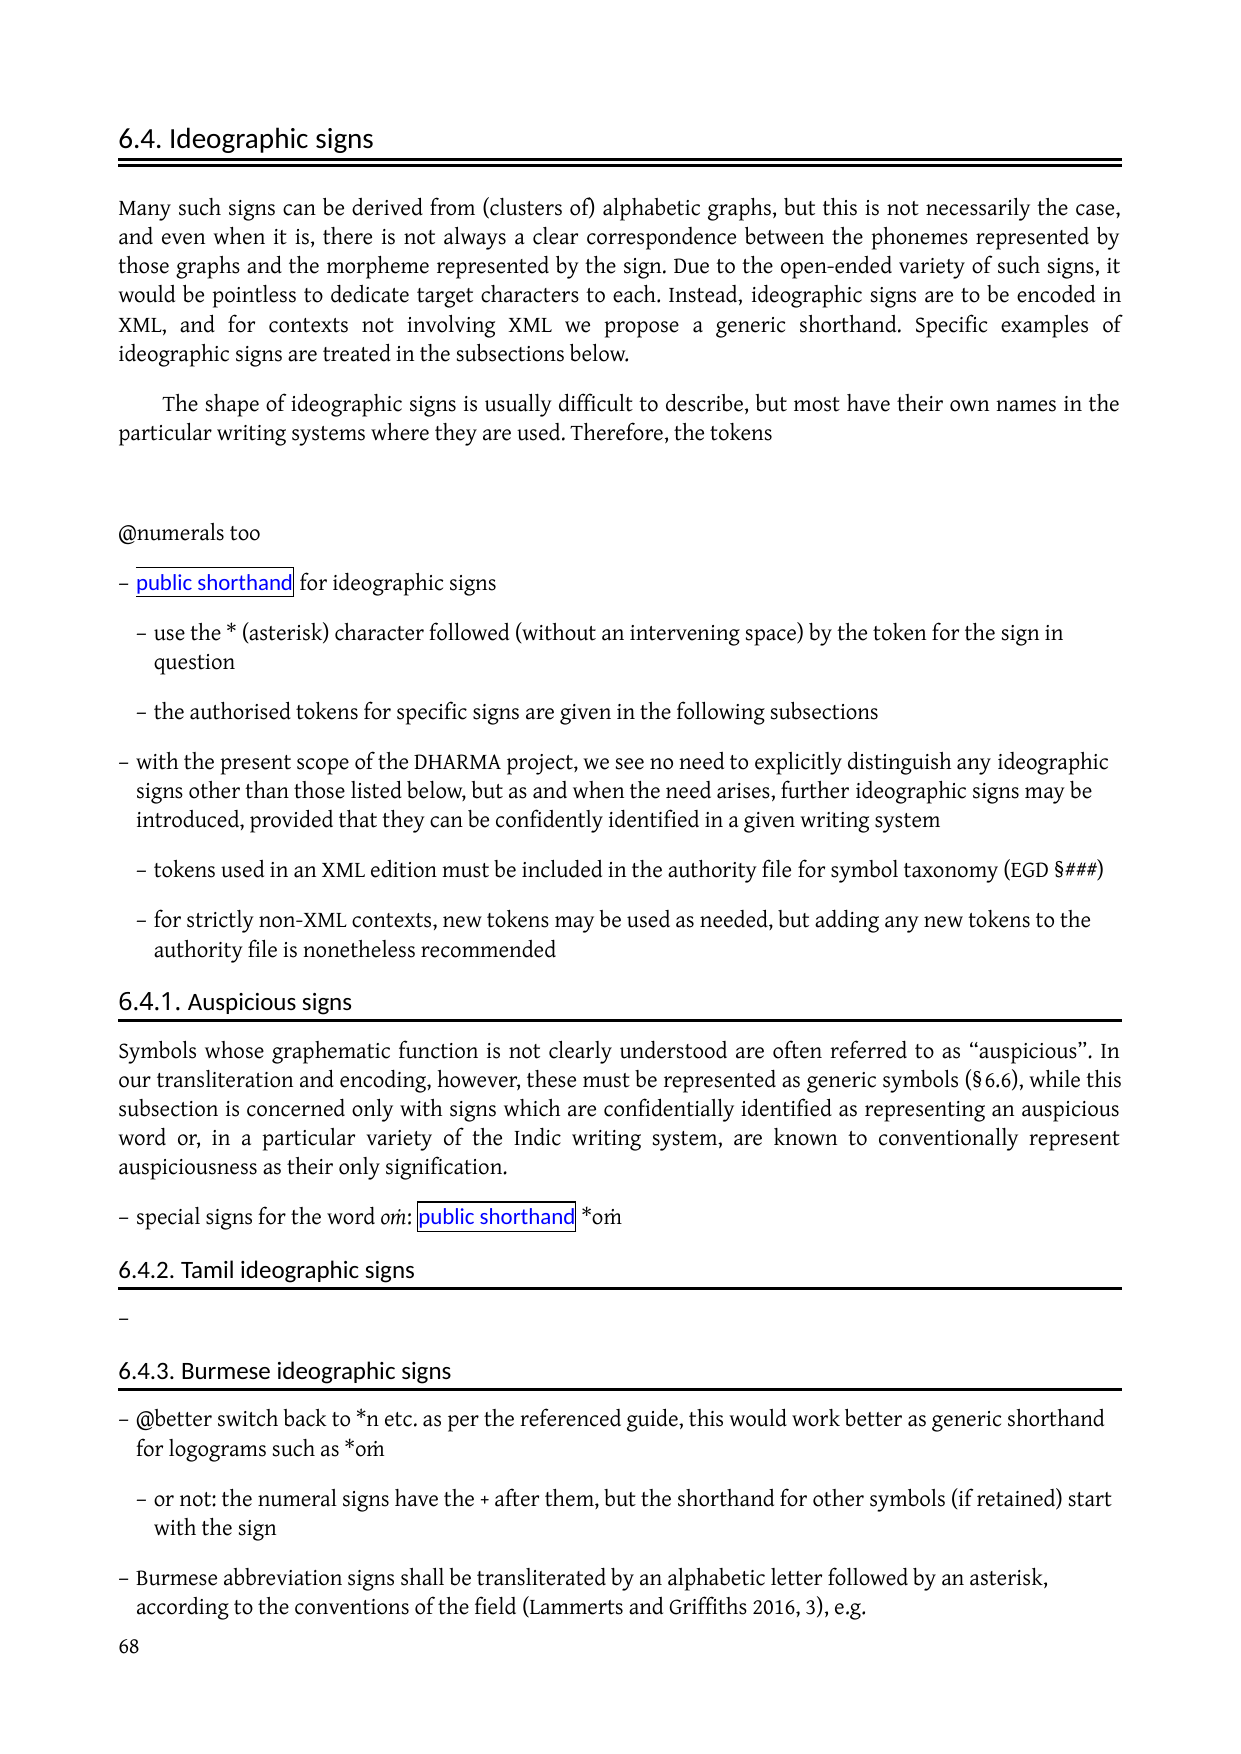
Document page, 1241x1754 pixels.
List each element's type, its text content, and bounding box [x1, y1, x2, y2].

text Many such signs can be derived from (clusters of) alphabetic graphs, but this is not necessarily the case, and even when it is, there is not always a clear correspondence between the phonemes represented by those graphs and the morpheme represented by the sign. Due to the open-ended variety of such signs, it would be pointless to dedicate target characters to each. Instead, ideographic signs are to be encoded in XML, and for contexts not involving XML we propose a generic shorthand. Specific examples of ideographic signs are treated in the subsections below. [118, 192, 1122, 367]
text The shape of ideographic signs is usually difficult to describe, but most have their own names in the particular writing systems where they are used. Therefore, the tokens [118, 388, 1122, 446]
text @numerals too [118, 517, 1122, 546]
list with the present scope of the DHARMA project, we see no need to explicitly distinguish any ideographic signs other than those listed below, but as and when the need arises, further ideographic signs may be introduced, provided that they can be confidently identified in a given writing system [118, 746, 1122, 834]
list special signs for the word oṁ: public shorthand *oṁ [418, 1203, 575, 1231]
list special signs for the word oṁ: public shorthand *oṁ [576, 1201, 1122, 1231]
subtitle Ideographic signs [118, 118, 1122, 158]
subtitle Tamil ideographic signs [118, 1251, 1122, 1287]
text Symbols whose graphematic function is not clearly understood are often referred to as “auspicious”. In our transliteration and encoding, however, these must be represented as generic symbols (§6.6), while this subsection is concerned only with signs which are confidentially identified as representing an auspicious word or, in a particular variety of the Indic writing system, are known to conventionally represent auspiciousness as their only signification. [118, 1035, 1122, 1181]
subtitle Burmese ideographic signs [118, 1352, 1122, 1388]
list public shorthand for ideographic signs [118, 567, 293, 596]
list the authorised tokens for specific signs are given in the following subsections [136, 696, 1122, 725]
list @better switch back to *n etc. as per the referenced guide, this would work better as generic shorthand for logograms such as *oṁ [118, 1403, 1122, 1462]
list public shorthand for ideographic signs [294, 567, 1122, 596]
list tokens used in an XML edition must be included in the authority file for symbol taxonomy (EGD §###) [136, 854, 1122, 884]
list for strictly non-XML contexts, new tokens may be used as needed, but adding any new tokens to the authority file is nonetheless recommended [136, 904, 1122, 963]
list special signs for the word oṁ: public shorthand *oṁ [118, 1201, 417, 1231]
list or not: the numeral signs have the + after them, but the shorthand for other symbols (if retained) start with the sign [136, 1483, 1122, 1541]
list Burmese abbreviation signs shall be transliterated by an alphabetic letter followed by an asterisk, according to the conventions of the field (Lammerts and Griffiths 2016, 3), e.g. [118, 1562, 1122, 1620]
subtitle Auspicious signs [118, 984, 1122, 1019]
list use the * (asterisk) character followed (without an intervening space) by the token for the sign in question [136, 617, 1122, 675]
